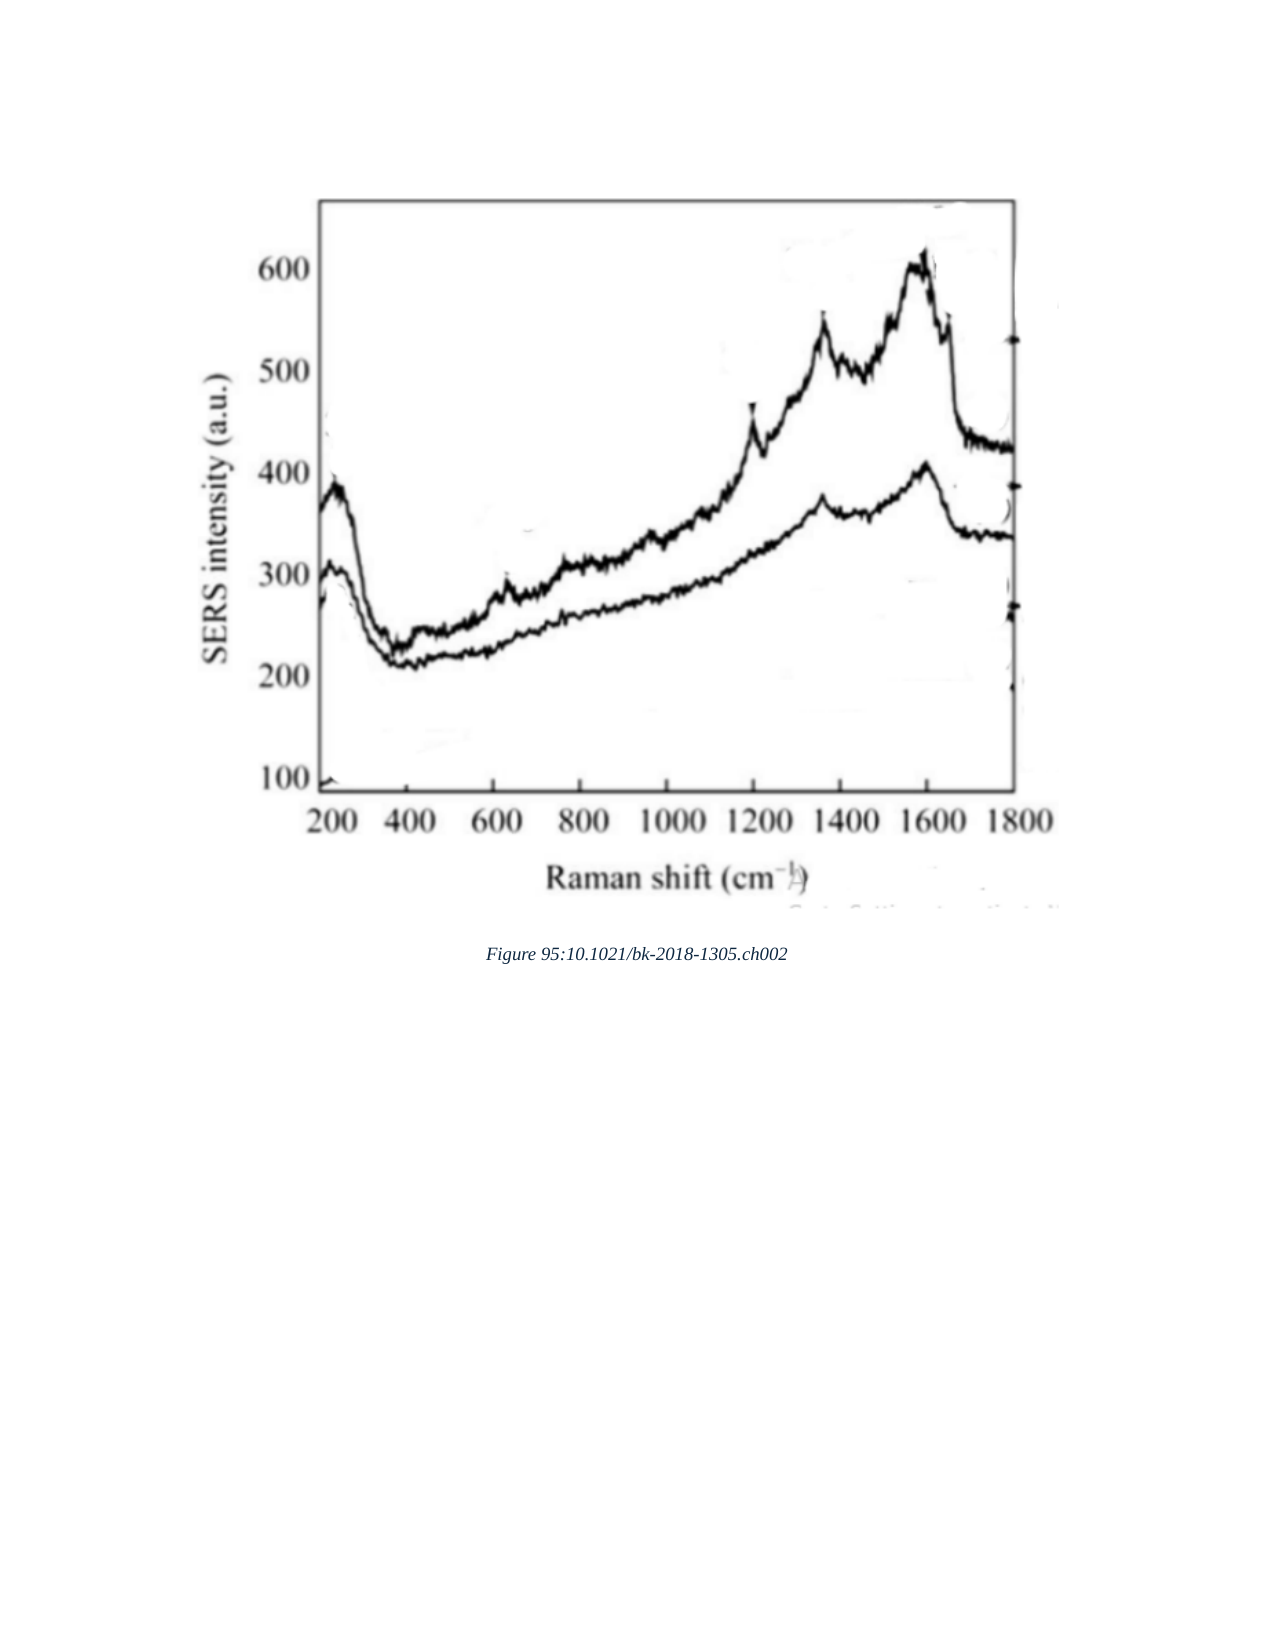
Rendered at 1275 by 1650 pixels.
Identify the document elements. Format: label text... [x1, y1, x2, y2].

picture [150, 150, 1125, 921]
text Figure 95:10.1021/bk-2018-1305.ch002 [150, 943, 1125, 964]
